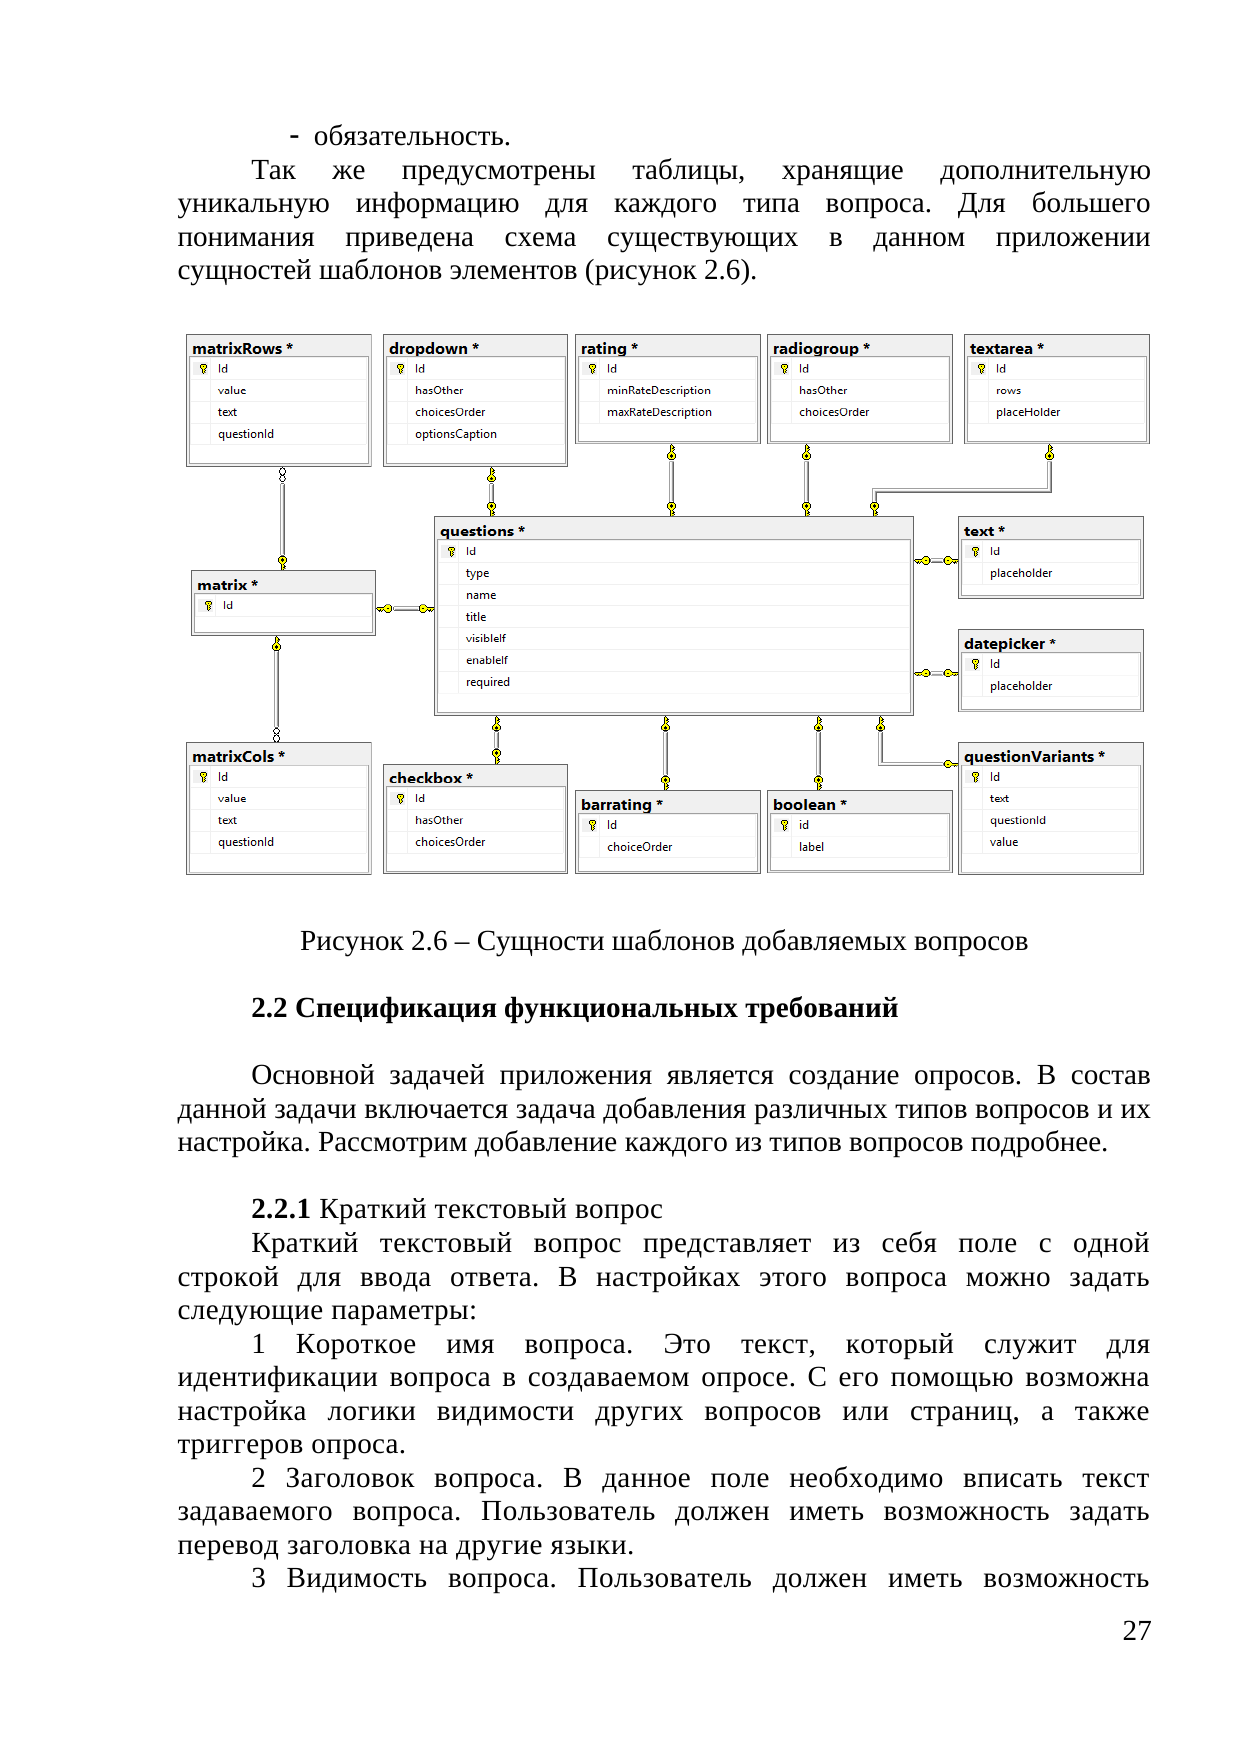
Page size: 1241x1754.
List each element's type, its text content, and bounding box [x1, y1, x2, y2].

text Краткий текстовый вопрос представляет из себя поле с одной строкой для ввода ответа. В настройках этого вопроса можно задать следующие параметры: [177, 1225, 1152, 1326]
text Так же предусмотрены таблицы, хранящие дополнительную уникальную информацию для каждого типа вопроса. Для большего понимания приведена схема существующих в данном приложении сущностей шаблонов элементов (рисунок 2.6). [177, 152, 1152, 286]
text 2.2.1 Краткий текстовый вопрос [177, 1192, 1152, 1225]
text 1 Короткое имя вопроса. Это текст, который служит для идентификации вопроса в создаваемом опросе. С его помощью возможна настройка логики видимости других вопросов или страниц, а также триггеров опроса. [177, 1326, 1152, 1460]
text 2.2 Спецификация функциональных требований [251, 990, 1152, 1024]
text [177, 1561, 1152, 1594]
text Основной задачей приложения является создание опросов. В состав данной задачи включается задача добавления различных типов вопросов и их настройка. Рассмотрим добавление каждого из типов вопросов подробнее. [177, 1057, 1152, 1158]
text 2 Заголовок вопроса. В данное поле необходимо вписать текст задаваемого вопроса. Пользователь должен иметь возможность задать перевод заголовка на другие языки. [177, 1460, 1152, 1561]
picture [177, 319, 1152, 890]
text обязательность. [289, 118, 1152, 152]
text Рисунок 2.6 – Сущности шаблонов добавляемых вопросов [177, 923, 1152, 957]
